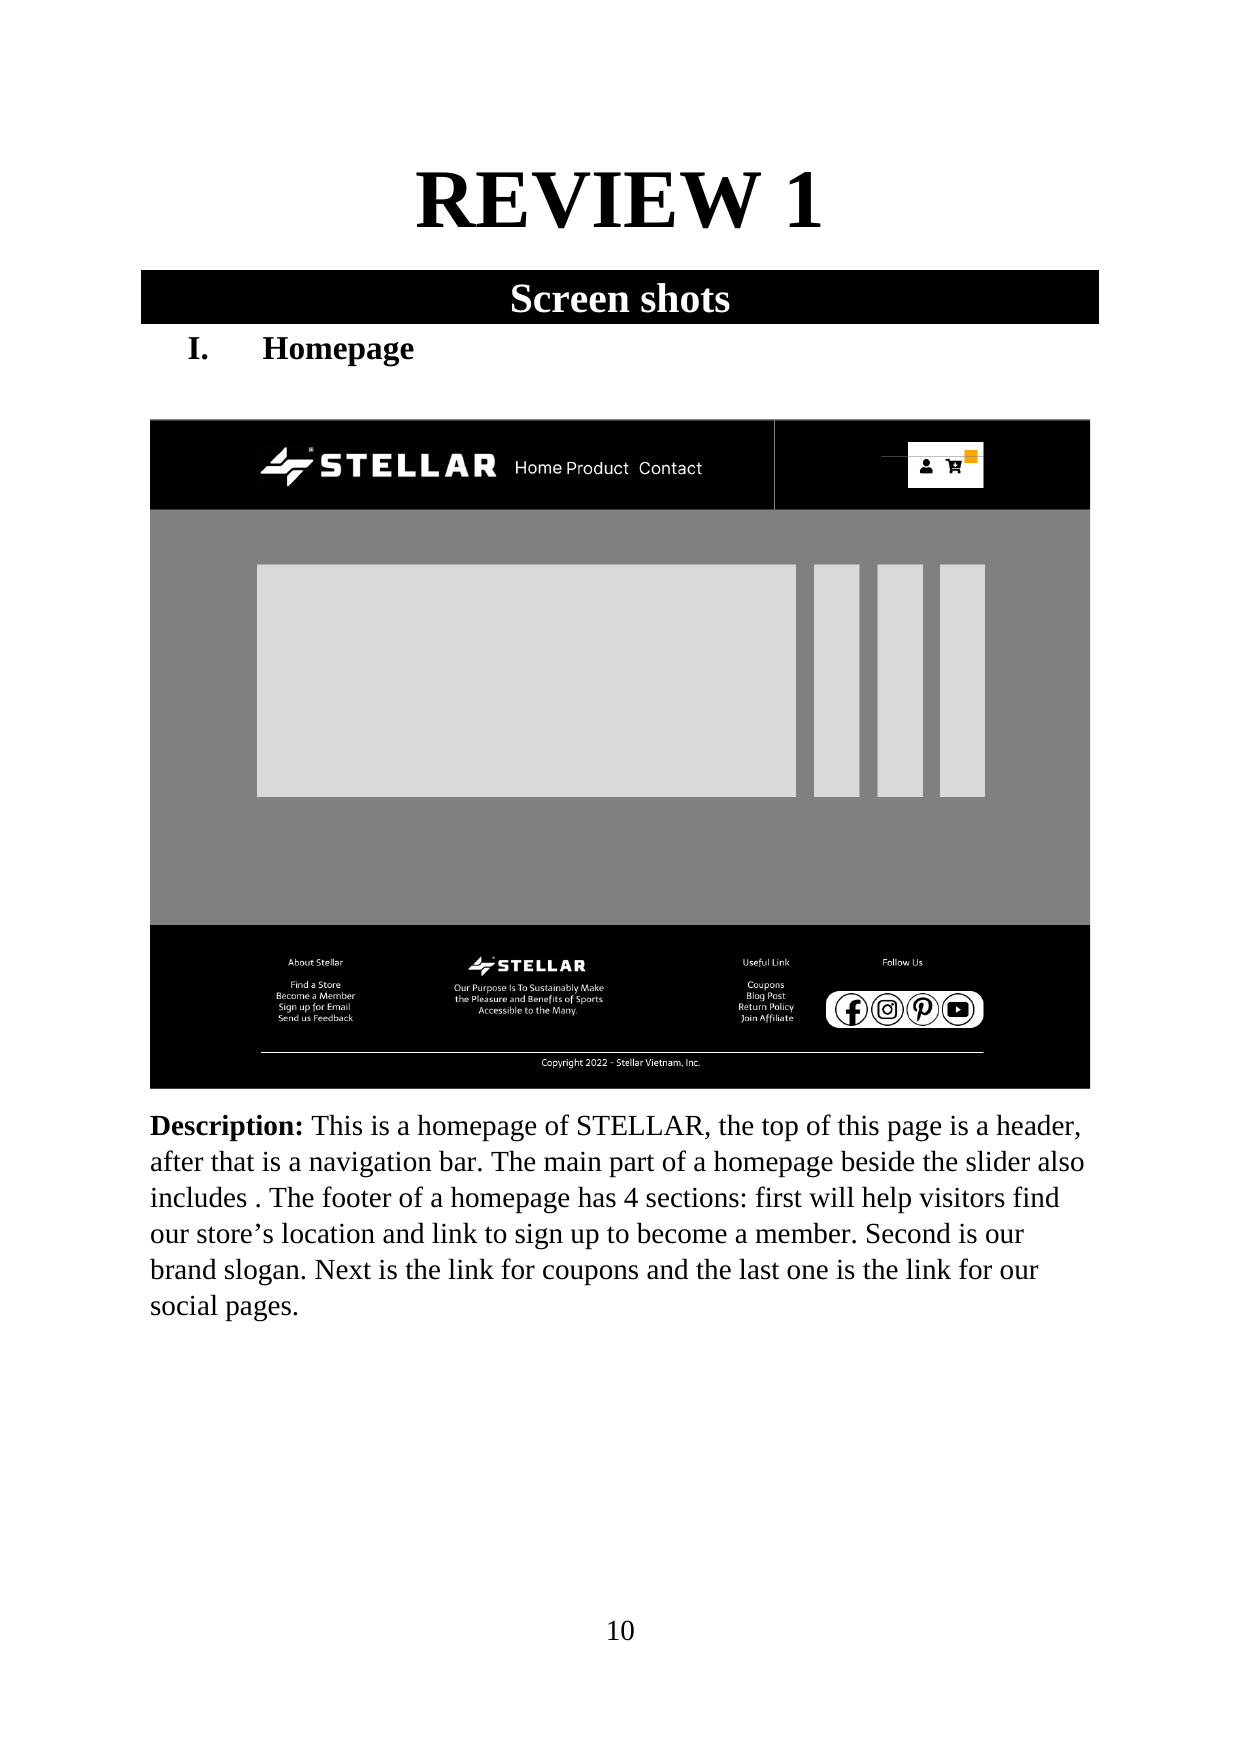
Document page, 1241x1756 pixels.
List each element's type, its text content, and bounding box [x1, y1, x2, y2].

picture [150, 419, 1091, 1089]
subtitle Homepage [187, 328, 1090, 367]
subtitle Screen shots [142, 271, 1098, 323]
text Description: This is a homepage of STELLAR, the top of this page is a header, after that is a navigation bar. The main part of a homepage beside the slider also includes . The footer of a homepage has 4 sections: first will help visitors find our store’s location and link to sign up to become a member. Second is our brand slogan. Next is the link for coupons and the last one is the link for our social pages. [150, 1108, 1090, 1322]
text REVIEW 1 [150, 150, 1090, 246]
